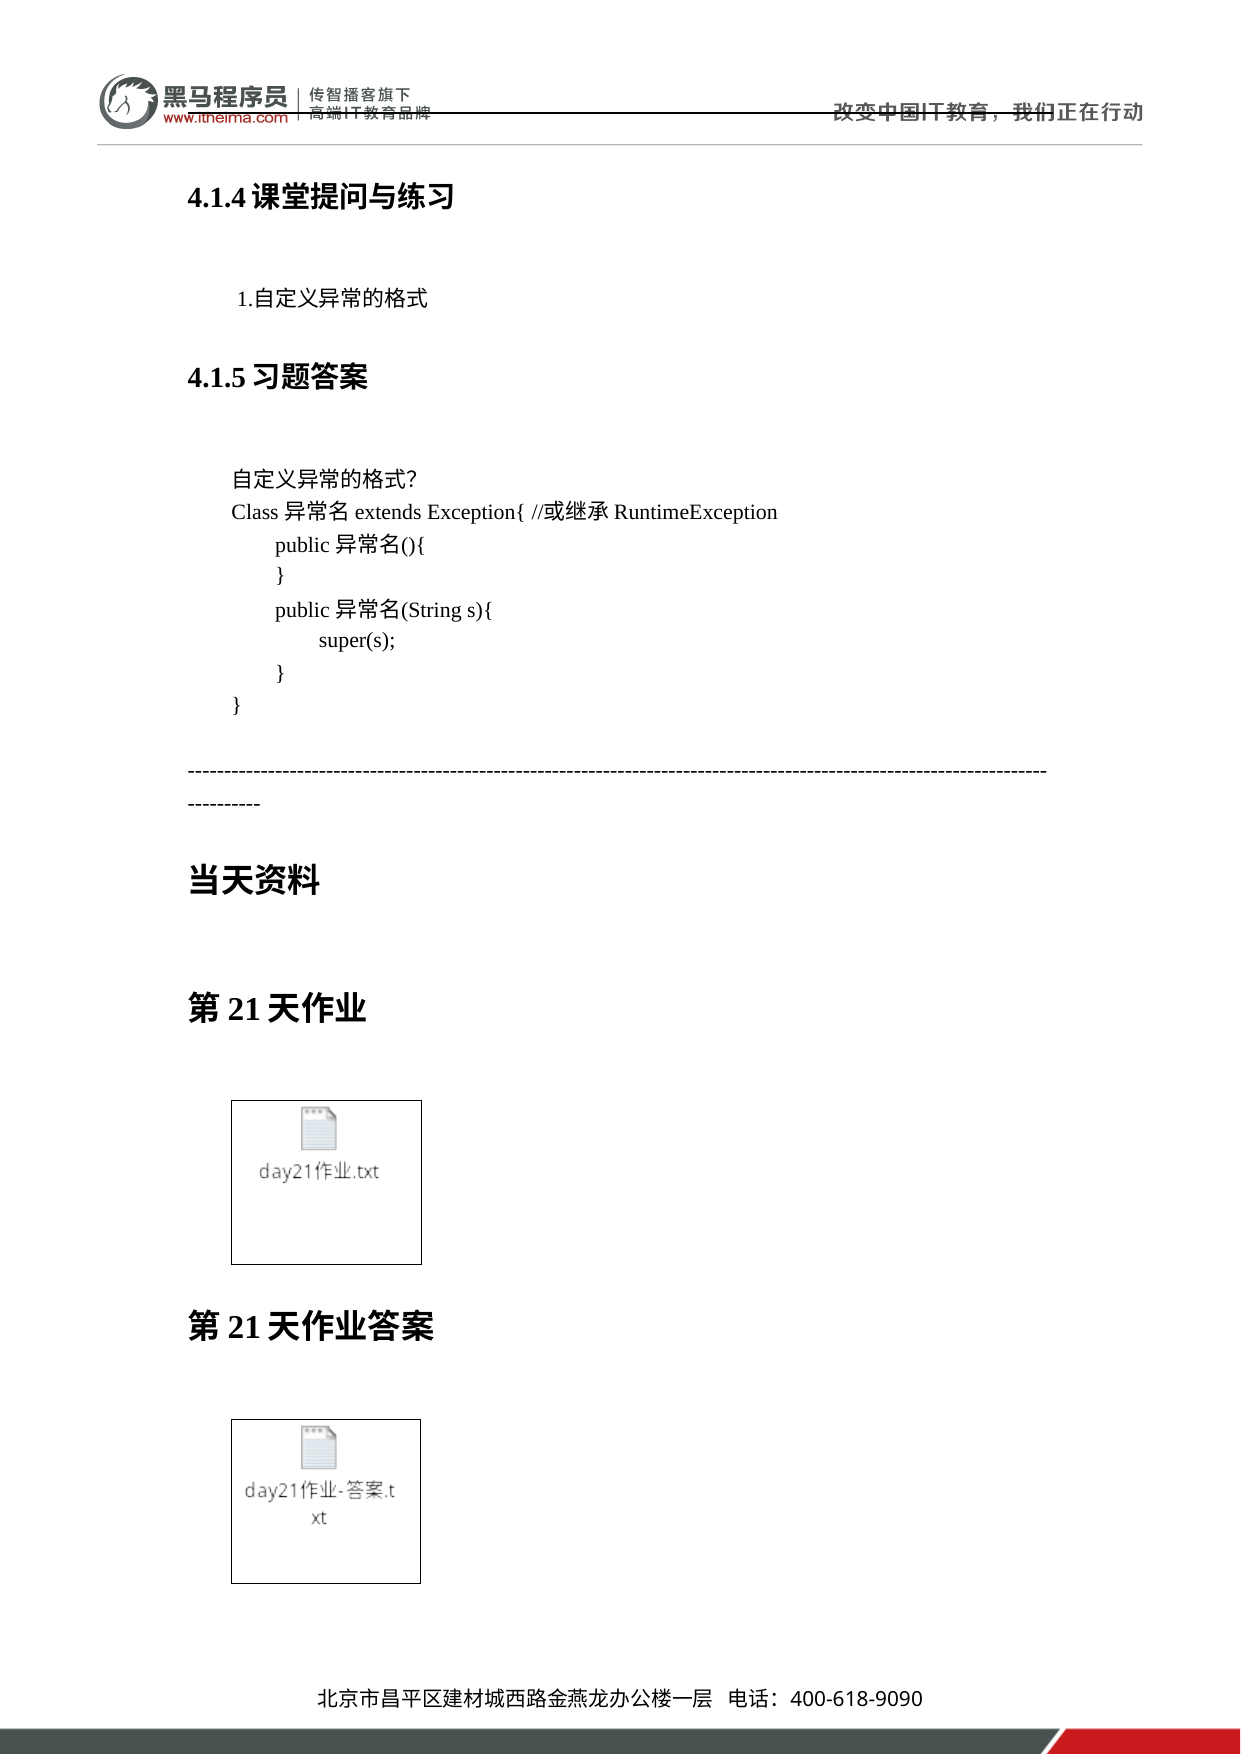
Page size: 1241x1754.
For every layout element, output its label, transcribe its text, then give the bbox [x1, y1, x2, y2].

subtitle 当天资料 [187, 846, 1053, 911]
table_header [232, 1101, 421, 1264]
text } [187, 559, 1053, 591]
table_header [232, 1420, 420, 1583]
text 1.自定义异常的格式 [187, 281, 1053, 313]
picture [0, 1669, 1241, 1754]
text -------------------------------------------------------------------------------------------------------------------------------- [187, 754, 1053, 819]
subtitle 第21天作业答案 [187, 1292, 1053, 1357]
text public 异常名(String s){ [187, 591, 1053, 624]
text Class 异常名 extends Exception{ //或继承RuntimeException [187, 494, 1053, 526]
text } [187, 656, 1053, 689]
subtitle 第21天作业 [187, 973, 1053, 1038]
text super(s); [187, 624, 1053, 656]
text } [187, 689, 1053, 721]
subtitle 4.1.4课堂提问与练习 [187, 162, 1053, 227]
text public 异常名(){ [187, 526, 1053, 559]
subtitle 4.1.5习题答案 [187, 342, 1053, 407]
text 自定义异常的格式？ [187, 461, 1053, 494]
picture [0, 3, 1241, 153]
